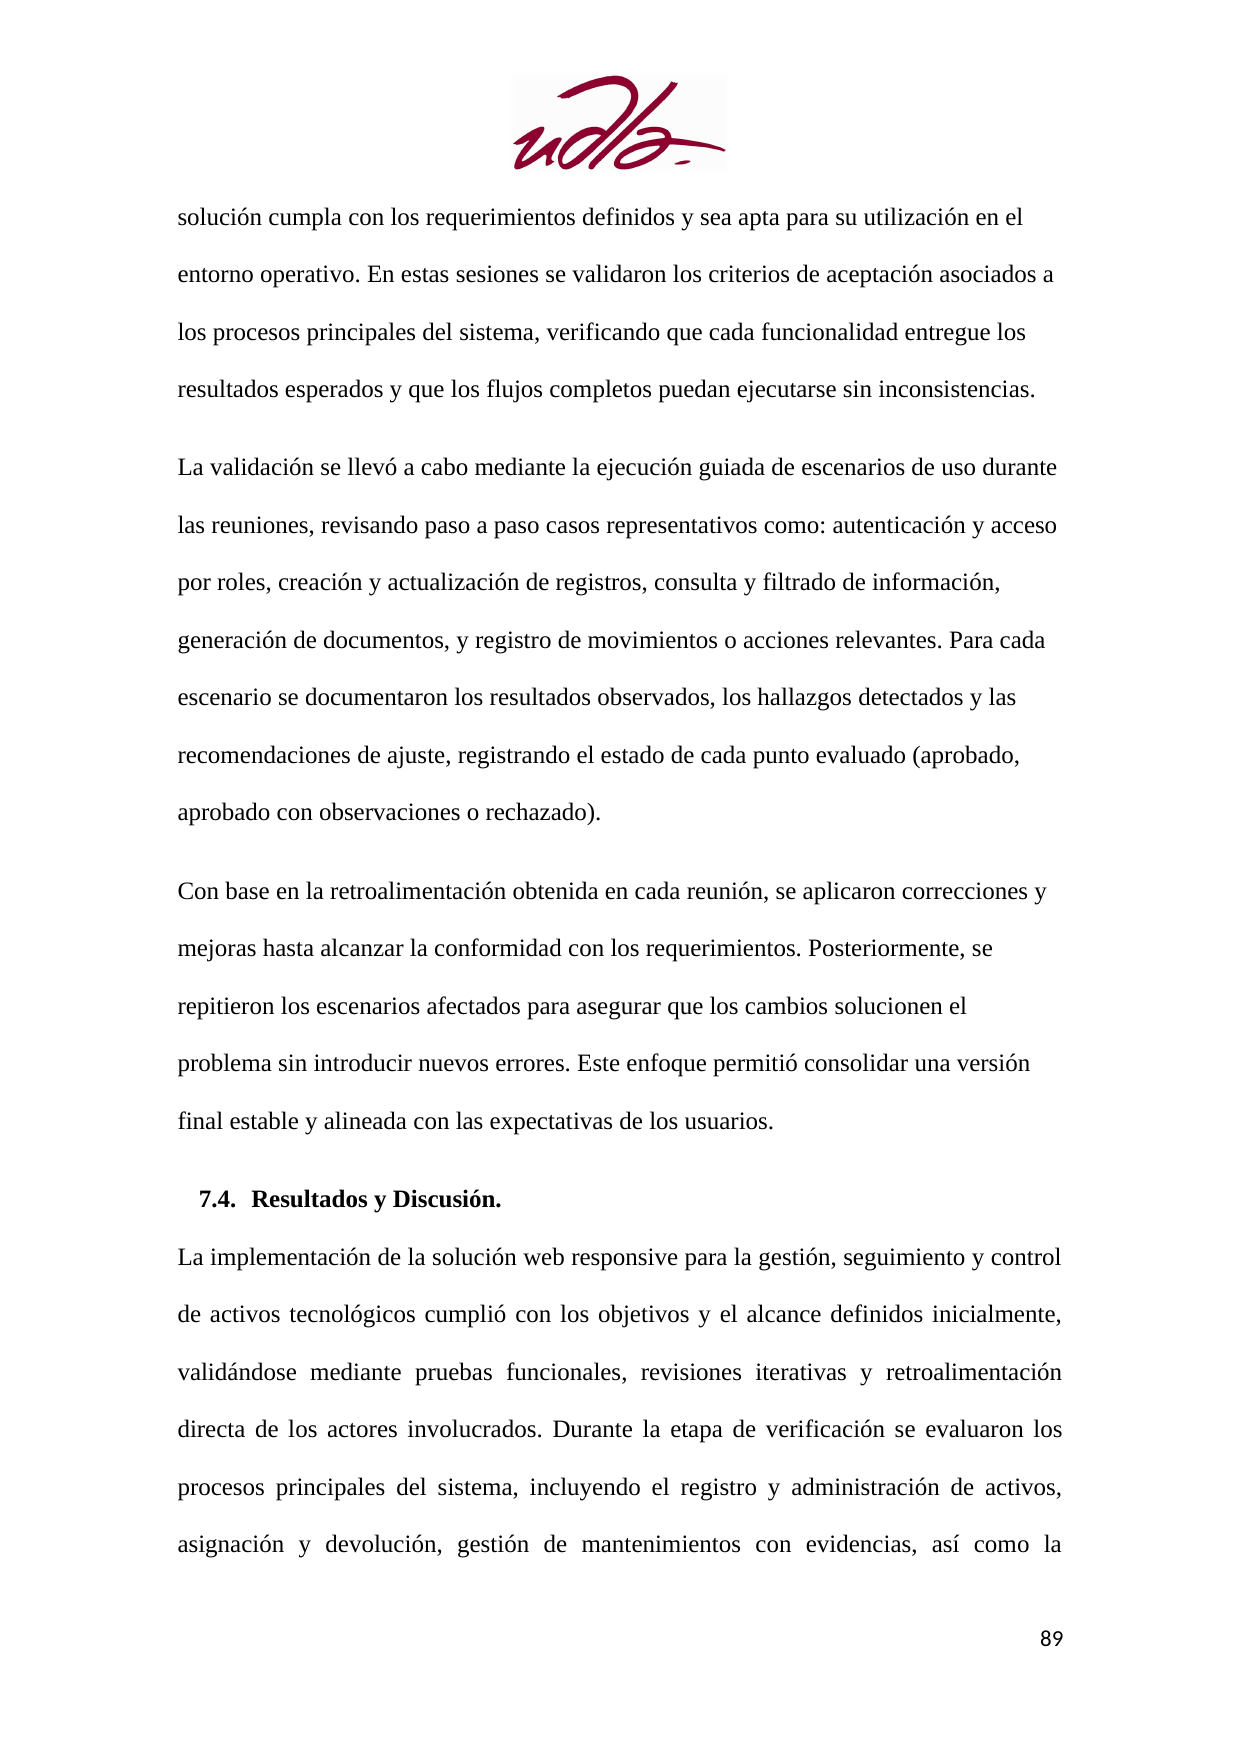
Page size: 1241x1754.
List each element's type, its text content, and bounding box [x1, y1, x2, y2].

text La validación se llevó a cabo mediante la ejecución guiada de escenarios de uso durante las reuniones, revisando paso a paso casos representativos como: autenticación y acceso por roles, creación y actualización de registros, consulta y filtrado de información, generación de documentos, y registro de movimientos o acciones relevantes. Para cada escenario se documentaron los resultados observados, los hallazgos detectados y las recomendaciones de ajuste, registrando el estado de cada punto evaluado (aprobado, aprobado con observaciones o rechazado). [177, 452, 1063, 826]
text Con base en la retroalimentación obtenida en cada reunión, se aplicaron correcciones y mejoras hasta alcanzar la conformidad con los requerimientos. Posteriormente, se repitieron los escenarios afectados para asegurar que los cambios solucionen el problema sin introducir nuevos errores. Este enfoque permitió consolidar una versión final estable y alineada con las expectativas de los usuarios. [177, 876, 1063, 1134]
picture [509, 73, 731, 174]
subtitle Resultados y Discusión. [198, 1184, 1063, 1213]
